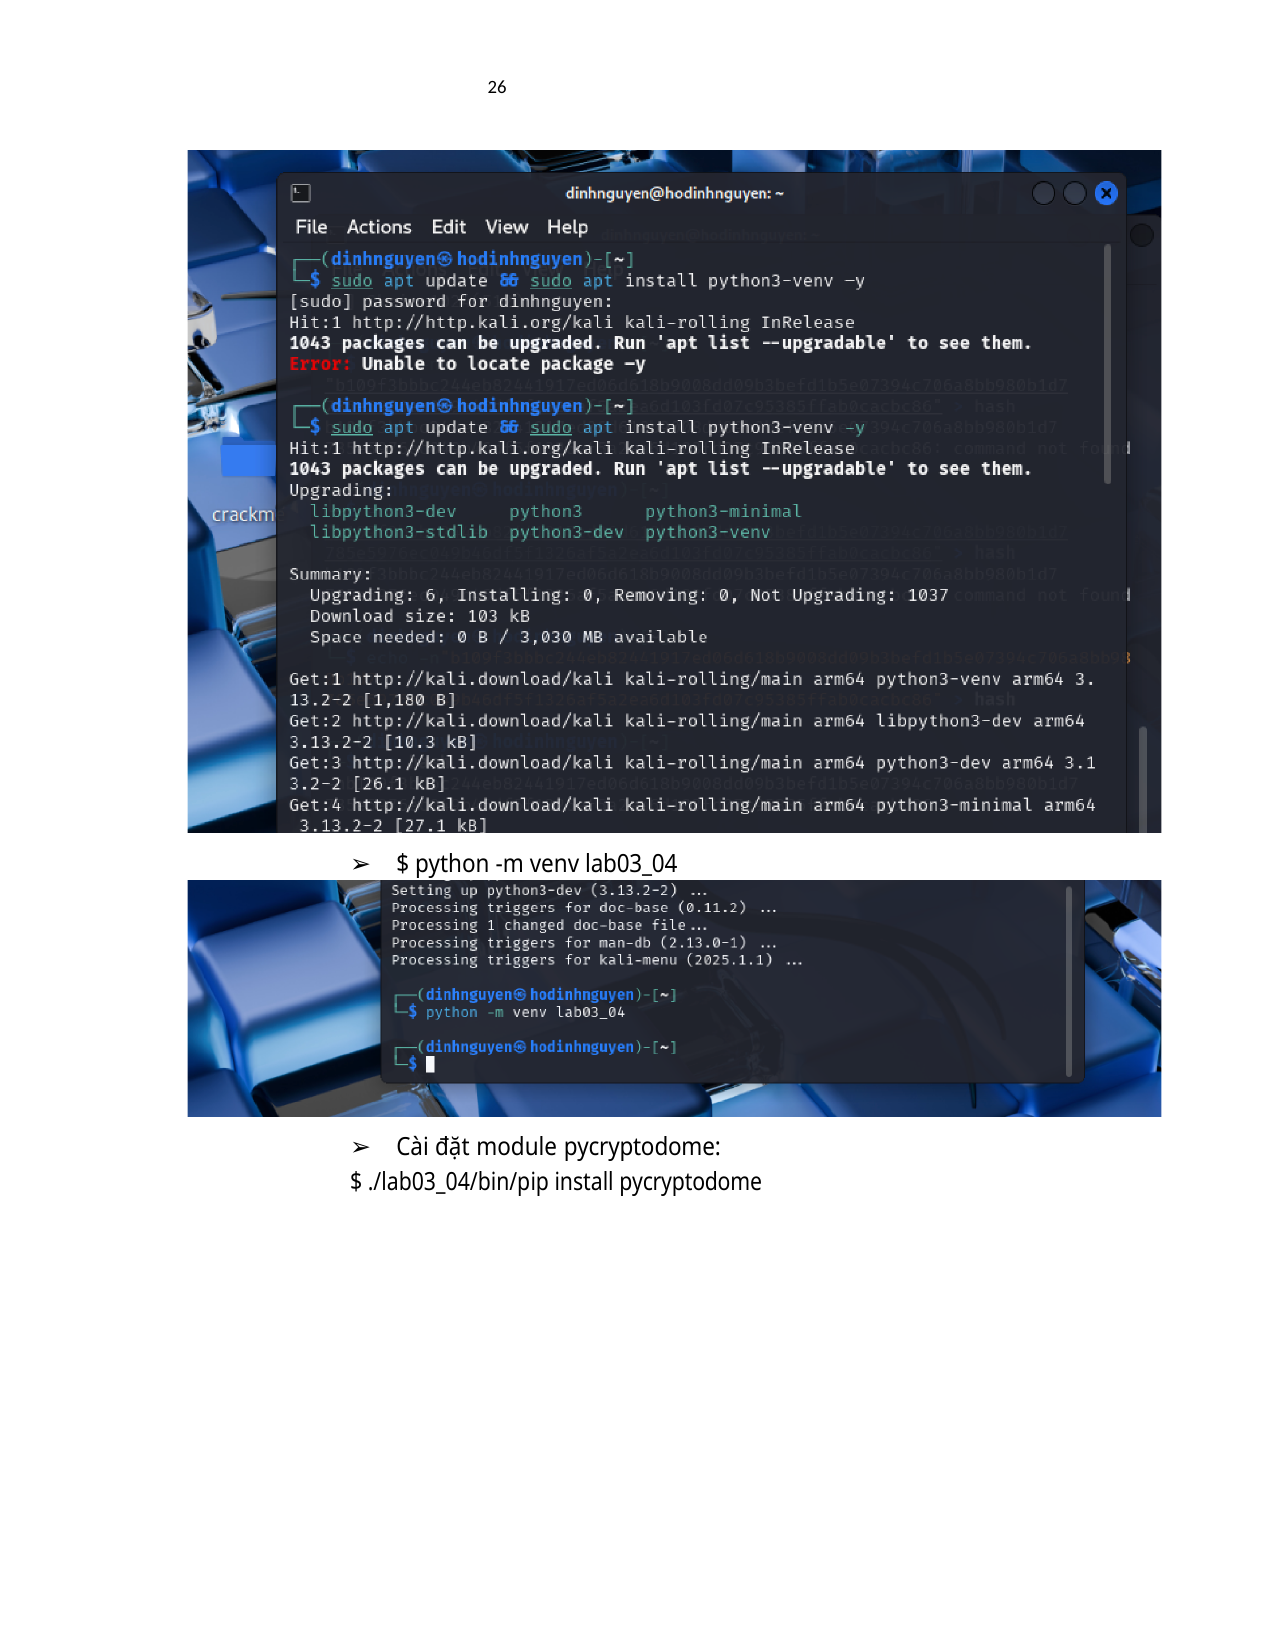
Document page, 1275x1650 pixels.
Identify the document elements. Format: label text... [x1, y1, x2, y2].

list Cài đặt module pycryptodome: [350, 1129, 1087, 1163]
text $ ./lab03_04/bin/pip install pycryptodome [350, 1164, 1087, 1198]
picture [187, 880, 1162, 1117]
picture [187, 150, 1162, 833]
list $ python -m venv lab03_04 [350, 846, 1087, 880]
